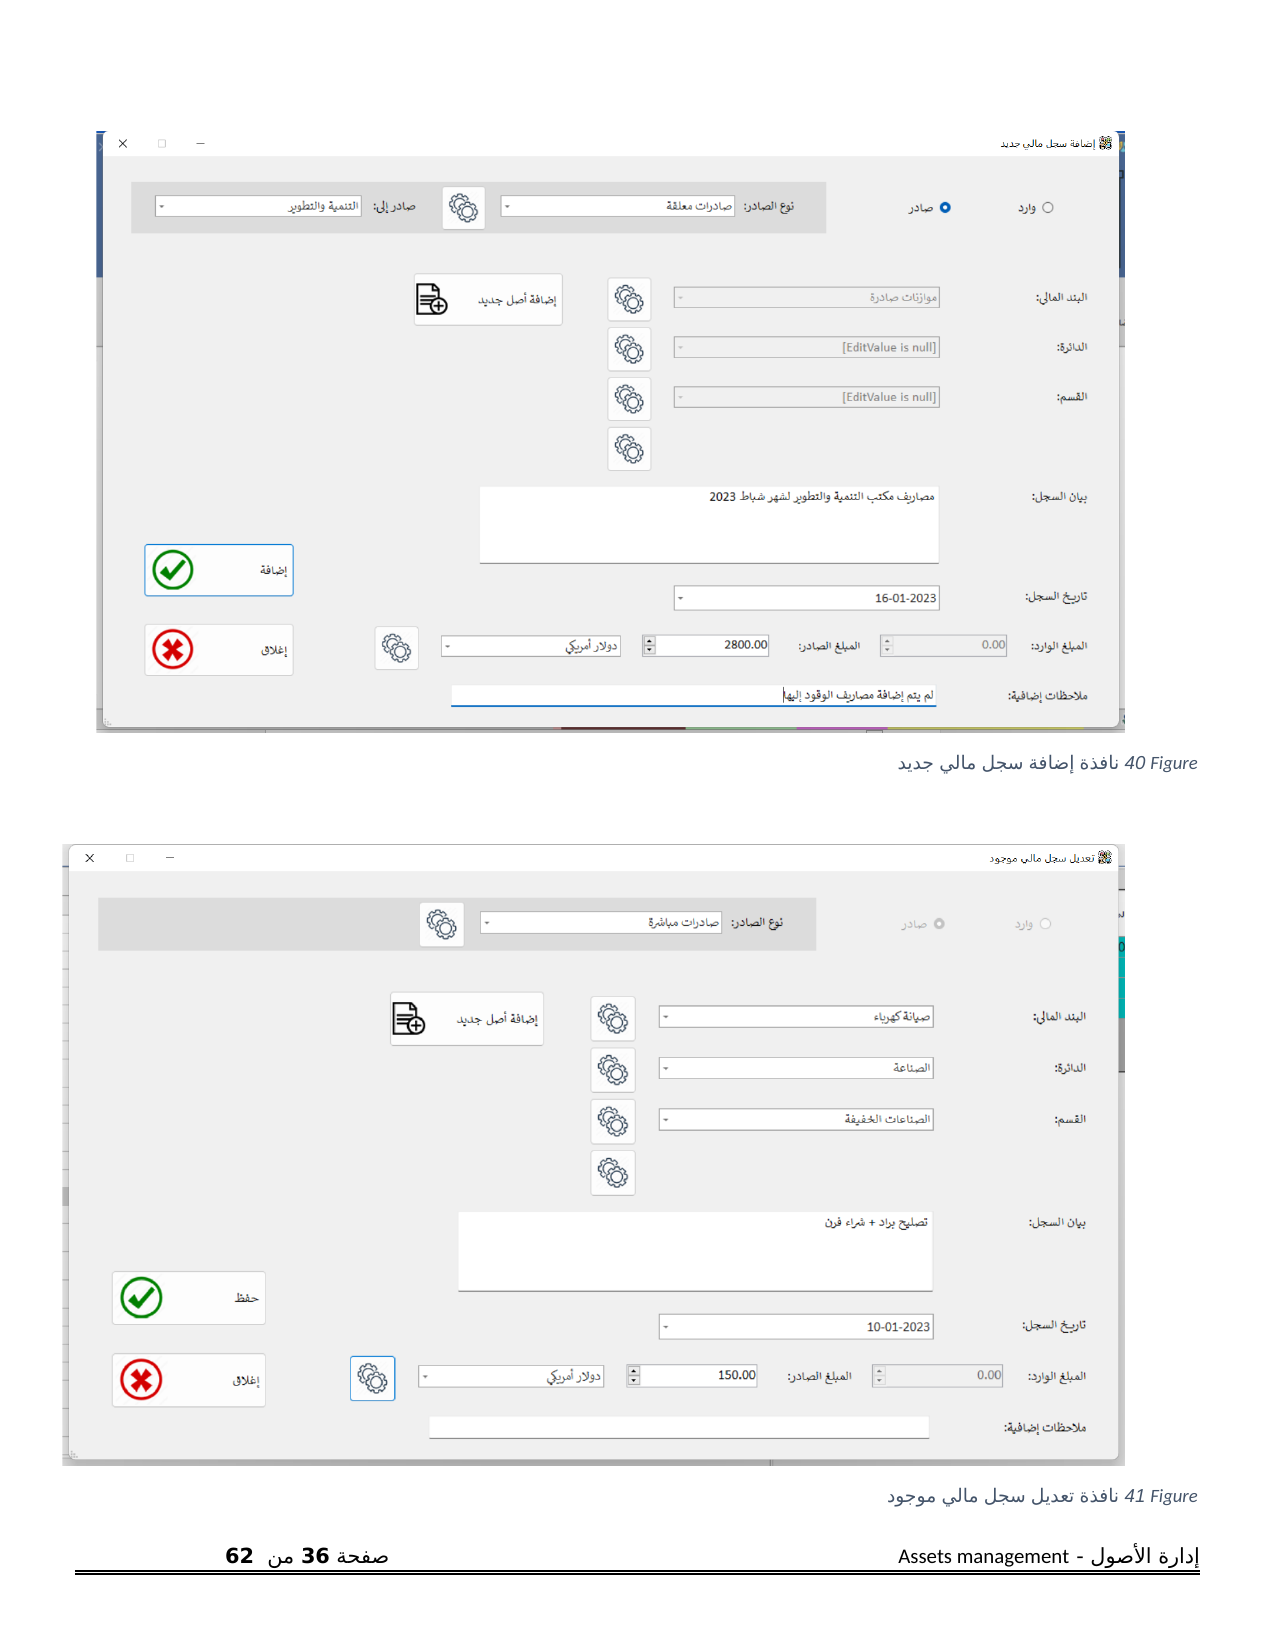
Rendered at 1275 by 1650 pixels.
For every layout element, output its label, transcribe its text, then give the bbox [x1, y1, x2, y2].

picture [96, 131, 1125, 733]
text Figure 41 نافذة تعديل سجل مالي موجود [75, 1484, 1200, 1507]
picture [62, 844, 1125, 1466]
text Figure 40 نافذة إضافة سجل مالي جديد [75, 751, 1200, 774]
